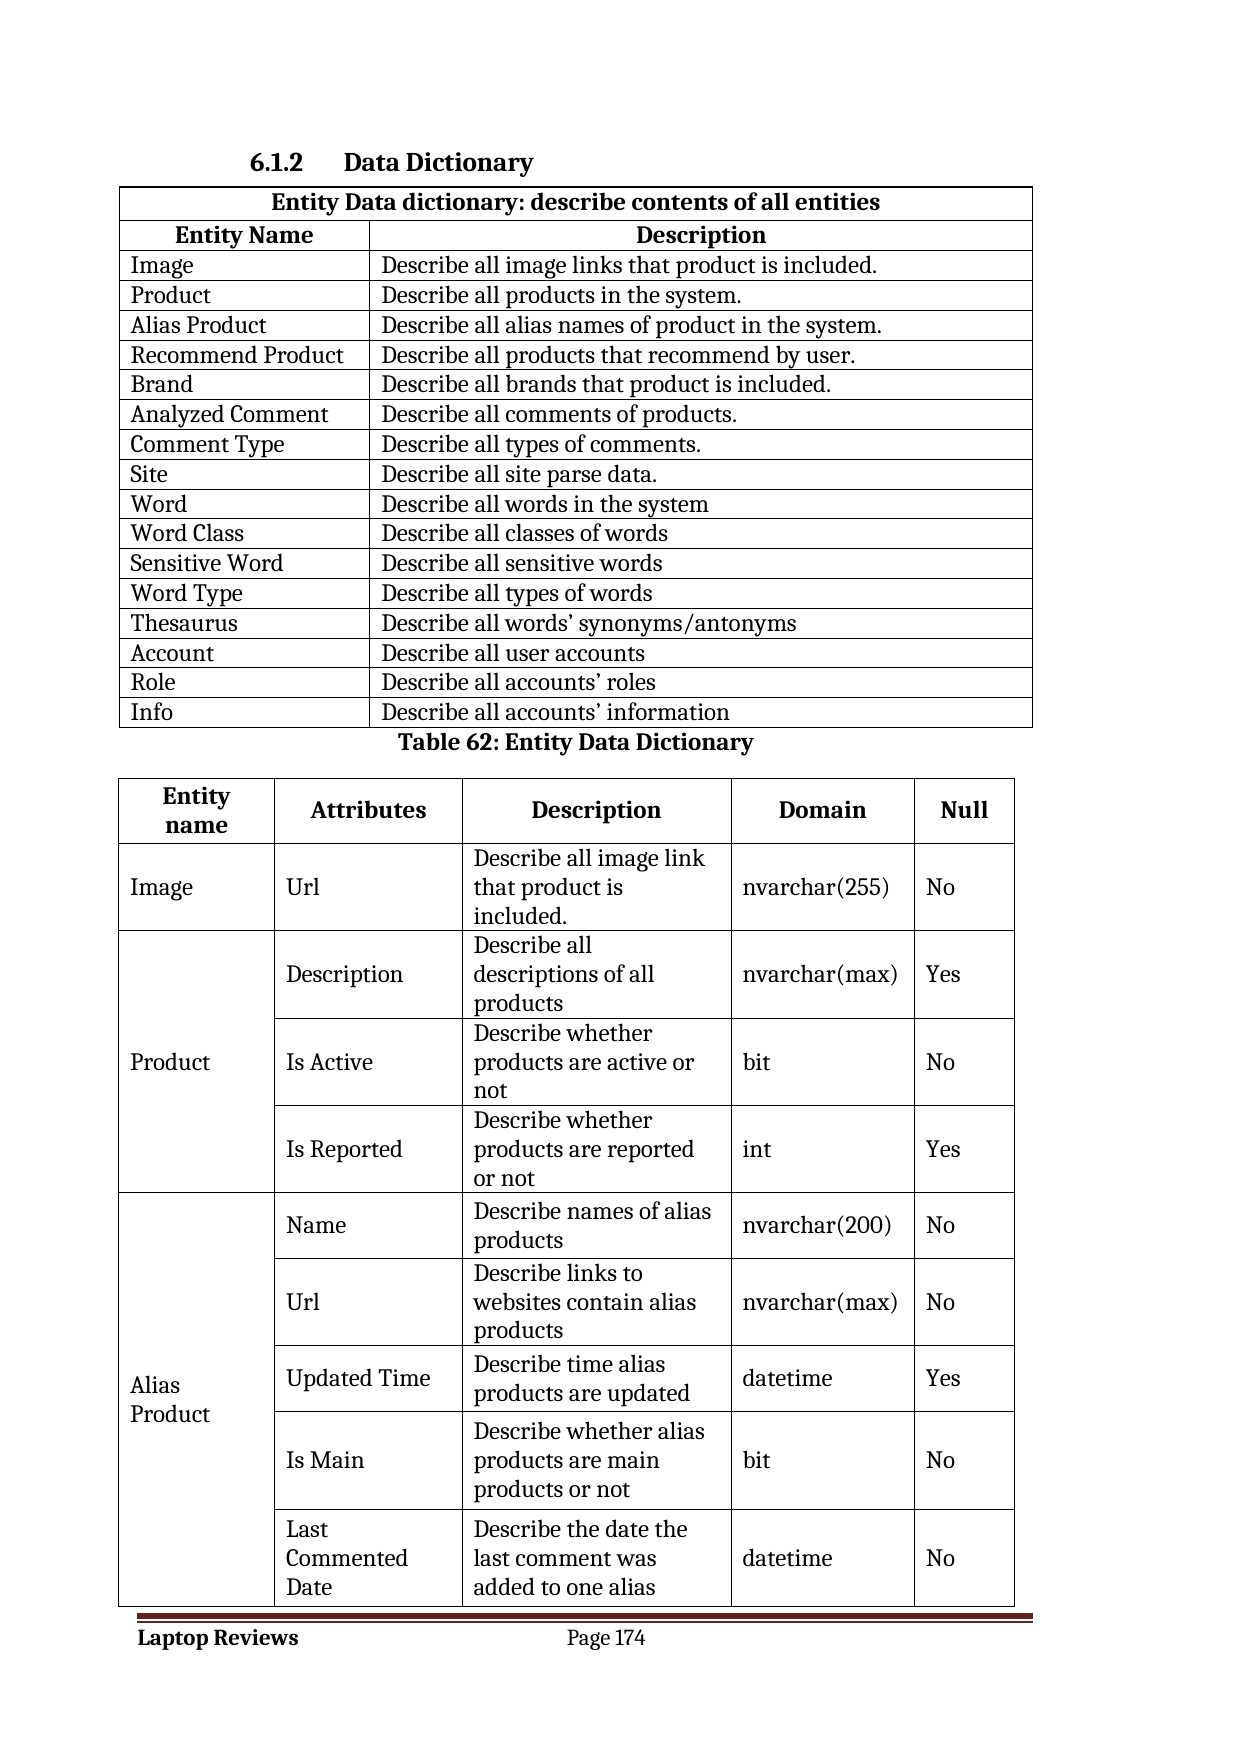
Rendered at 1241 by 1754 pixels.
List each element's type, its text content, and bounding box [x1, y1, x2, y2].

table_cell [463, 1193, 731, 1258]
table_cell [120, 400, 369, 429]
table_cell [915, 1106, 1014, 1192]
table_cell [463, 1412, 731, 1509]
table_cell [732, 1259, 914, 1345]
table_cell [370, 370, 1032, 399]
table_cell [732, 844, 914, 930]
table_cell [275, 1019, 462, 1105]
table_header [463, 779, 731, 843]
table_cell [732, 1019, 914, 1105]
subtitle Data Dictionary [250, 147, 1033, 178]
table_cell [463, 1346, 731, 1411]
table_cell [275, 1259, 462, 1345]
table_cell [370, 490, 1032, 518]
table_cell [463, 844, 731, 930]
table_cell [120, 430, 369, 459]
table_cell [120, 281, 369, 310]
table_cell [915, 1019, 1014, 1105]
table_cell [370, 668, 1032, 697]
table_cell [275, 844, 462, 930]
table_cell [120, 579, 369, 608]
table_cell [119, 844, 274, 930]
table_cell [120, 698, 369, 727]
text Table 62: Entity Data Dictionary [118, 728, 1033, 757]
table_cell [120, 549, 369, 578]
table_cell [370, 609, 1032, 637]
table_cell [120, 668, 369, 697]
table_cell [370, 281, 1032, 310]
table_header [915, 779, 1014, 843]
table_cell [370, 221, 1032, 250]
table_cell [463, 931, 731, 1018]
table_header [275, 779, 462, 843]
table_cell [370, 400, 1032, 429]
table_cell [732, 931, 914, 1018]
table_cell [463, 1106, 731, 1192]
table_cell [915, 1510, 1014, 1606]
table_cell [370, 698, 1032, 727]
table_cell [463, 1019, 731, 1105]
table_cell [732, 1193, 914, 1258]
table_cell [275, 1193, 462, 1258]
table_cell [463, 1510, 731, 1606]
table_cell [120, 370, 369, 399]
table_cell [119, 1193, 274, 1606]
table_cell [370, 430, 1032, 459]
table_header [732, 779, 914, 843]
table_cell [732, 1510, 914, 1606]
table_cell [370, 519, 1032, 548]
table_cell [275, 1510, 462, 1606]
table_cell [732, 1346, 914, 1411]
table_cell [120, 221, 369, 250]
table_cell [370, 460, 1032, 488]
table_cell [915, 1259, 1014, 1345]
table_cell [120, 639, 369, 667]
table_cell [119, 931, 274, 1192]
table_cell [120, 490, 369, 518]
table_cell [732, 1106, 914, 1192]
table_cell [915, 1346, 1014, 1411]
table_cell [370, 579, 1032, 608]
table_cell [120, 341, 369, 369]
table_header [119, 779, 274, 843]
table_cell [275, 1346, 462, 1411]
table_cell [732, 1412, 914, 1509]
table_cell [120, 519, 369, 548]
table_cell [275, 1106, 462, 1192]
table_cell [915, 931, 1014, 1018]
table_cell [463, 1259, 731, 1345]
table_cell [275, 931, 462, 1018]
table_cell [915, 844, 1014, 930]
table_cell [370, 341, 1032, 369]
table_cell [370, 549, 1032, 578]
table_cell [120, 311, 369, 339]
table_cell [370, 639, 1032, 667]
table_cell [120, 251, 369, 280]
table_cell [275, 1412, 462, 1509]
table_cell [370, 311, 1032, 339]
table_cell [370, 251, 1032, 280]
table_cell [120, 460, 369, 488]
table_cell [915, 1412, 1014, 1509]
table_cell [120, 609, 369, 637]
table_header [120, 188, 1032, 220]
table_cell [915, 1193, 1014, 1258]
